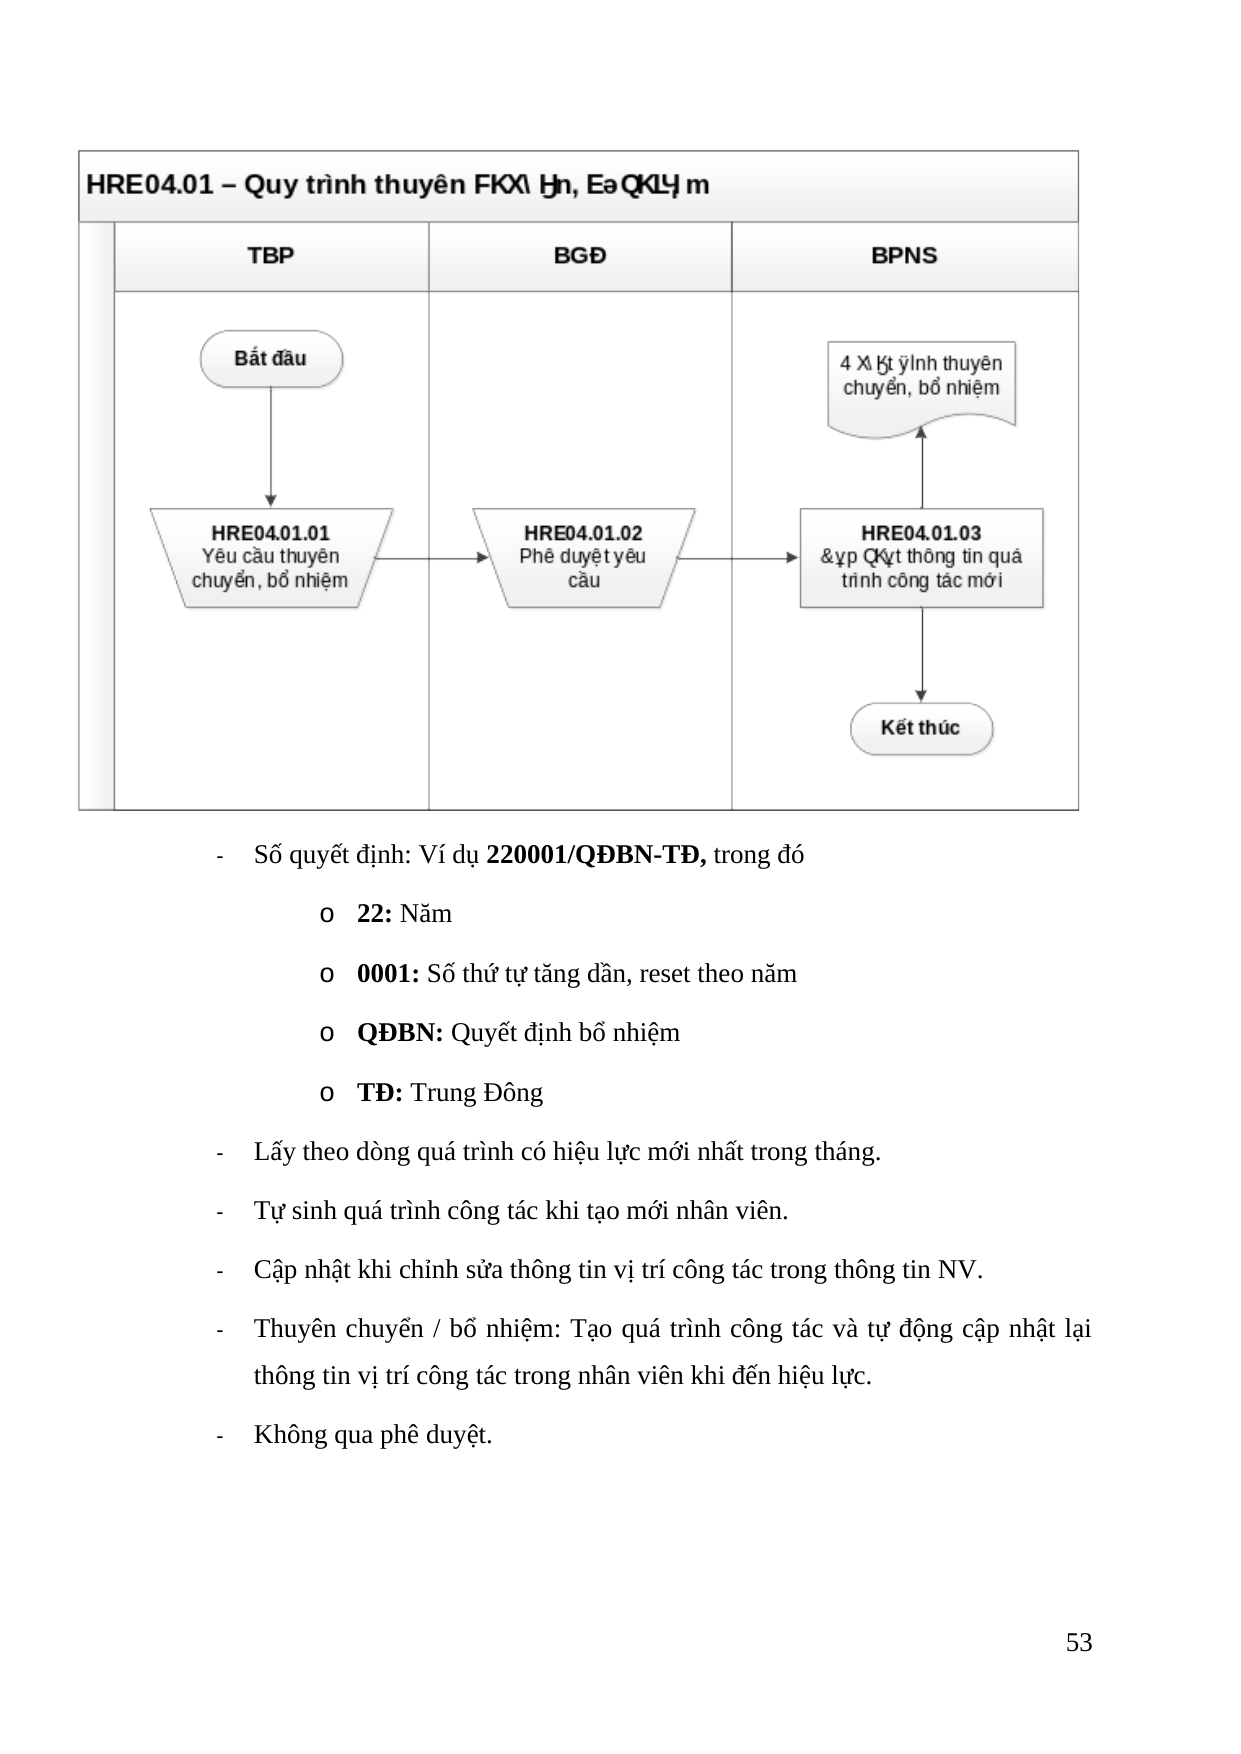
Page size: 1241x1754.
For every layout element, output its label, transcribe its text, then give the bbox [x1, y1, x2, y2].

list Tự sinh quá trình công tác khi tạo mới nhân viên. [216, 1194, 1092, 1225]
list Số quyết định: Ví dụ 220001/QĐBN-TĐ, trong đó [216, 838, 1092, 869]
list TĐ: Trung Đông [319, 1076, 1092, 1107]
list 0001: Số thứ tự tăng dần, reset theo năm [319, 957, 1092, 988]
list Lấy theo dòng quá trình có hiệu lực mới nhất trong tháng. [216, 1135, 1092, 1166]
list Cập nhật khi chỉnh sửa thông tin vị trí công tác trong thông tin NV. [216, 1253, 1092, 1284]
list Không qua phê duyệt. [216, 1418, 1092, 1449]
list Thuyên chuyển / bổ nhiệm: Tạo quá trình công tác và tự động cập nhật lại thông tin vị trí công tác trong nhân viên khi đến hiệu lực. [216, 1312, 1092, 1390]
list QĐBN: Quyết định bổ nhiệm [319, 1016, 1092, 1047]
list 22: Năm [319, 897, 1092, 929]
